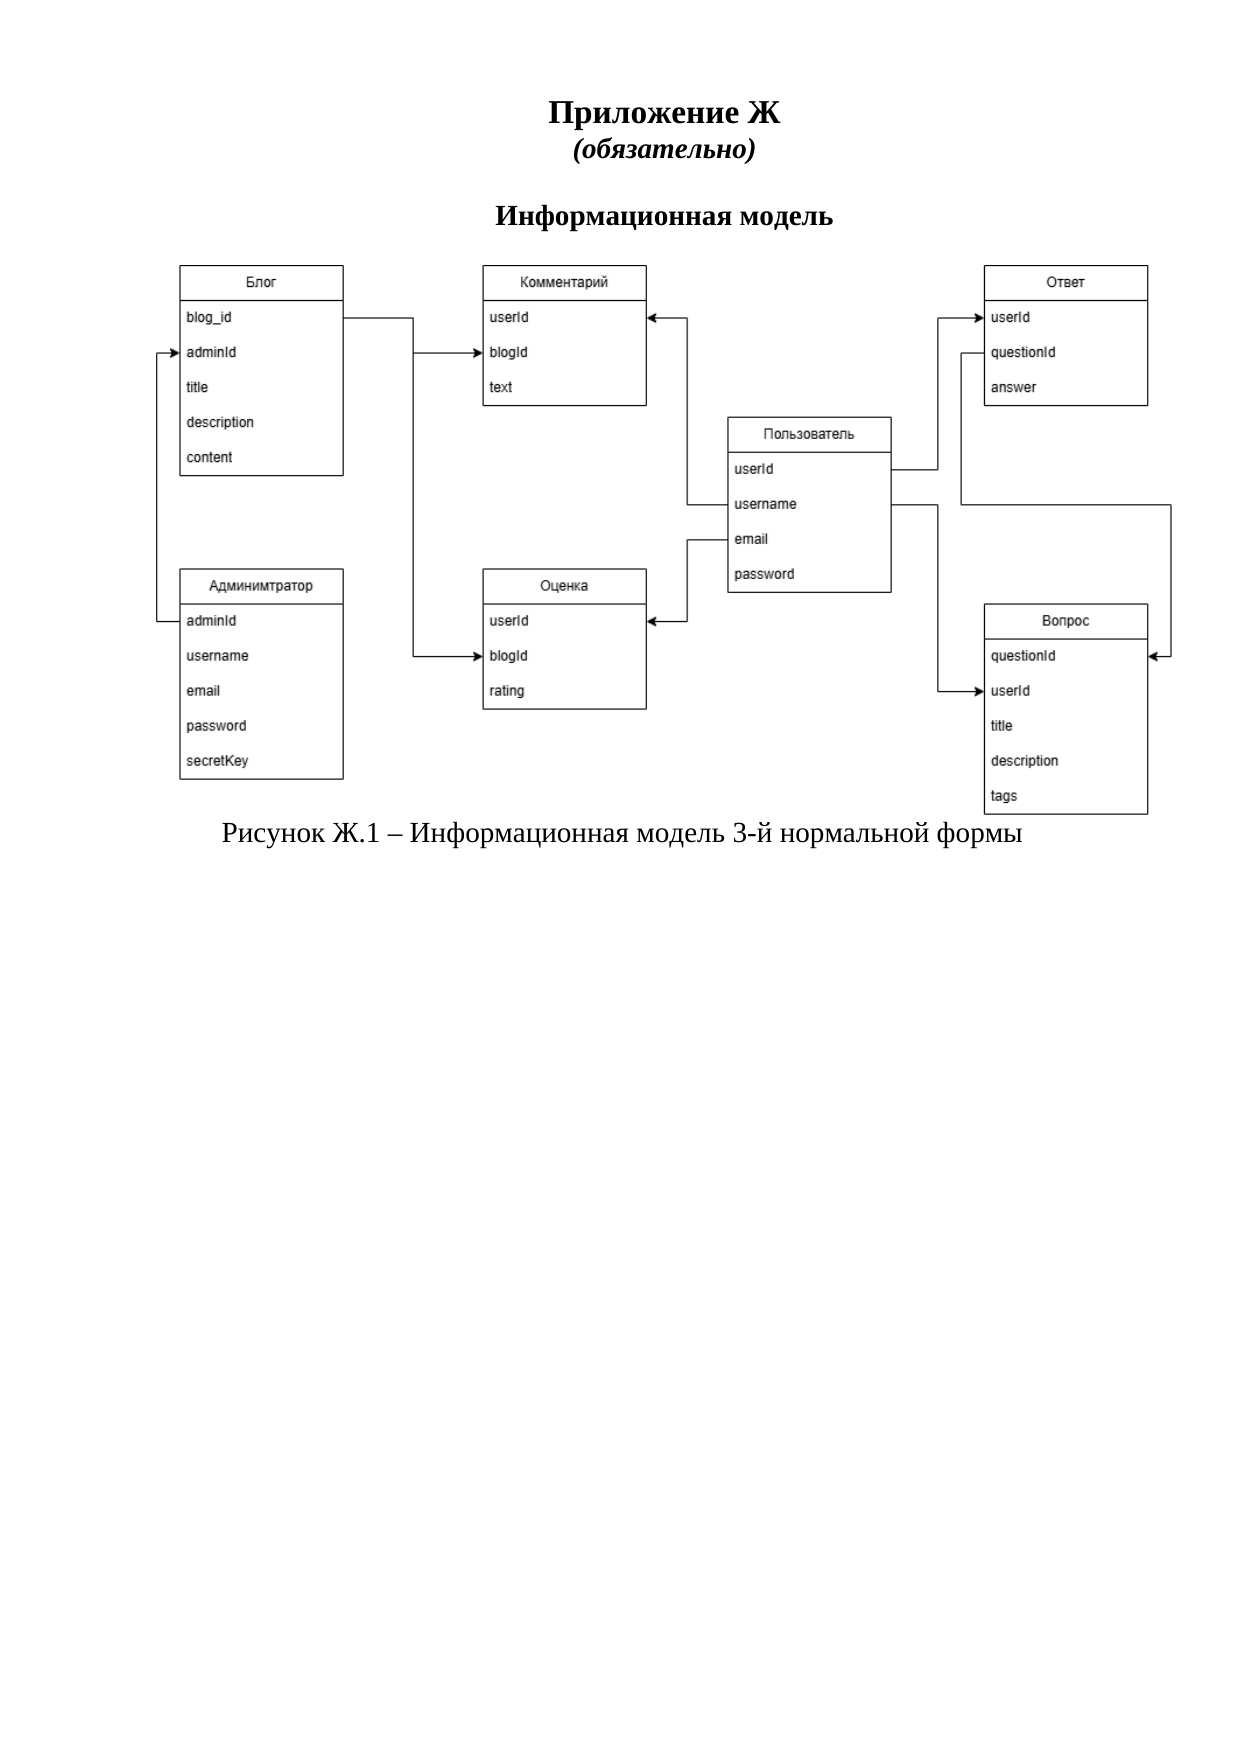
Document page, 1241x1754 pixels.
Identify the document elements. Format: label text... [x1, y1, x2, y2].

text (обязательно) [148, 131, 1181, 164]
text Приложение Ж [148, 93, 1181, 131]
picture [148, 265, 1181, 816]
text Информационная модель [148, 198, 1181, 232]
text Рисунок Ж.1 – Информационная модель 3-й нормальной формы [148, 816, 1181, 849]
